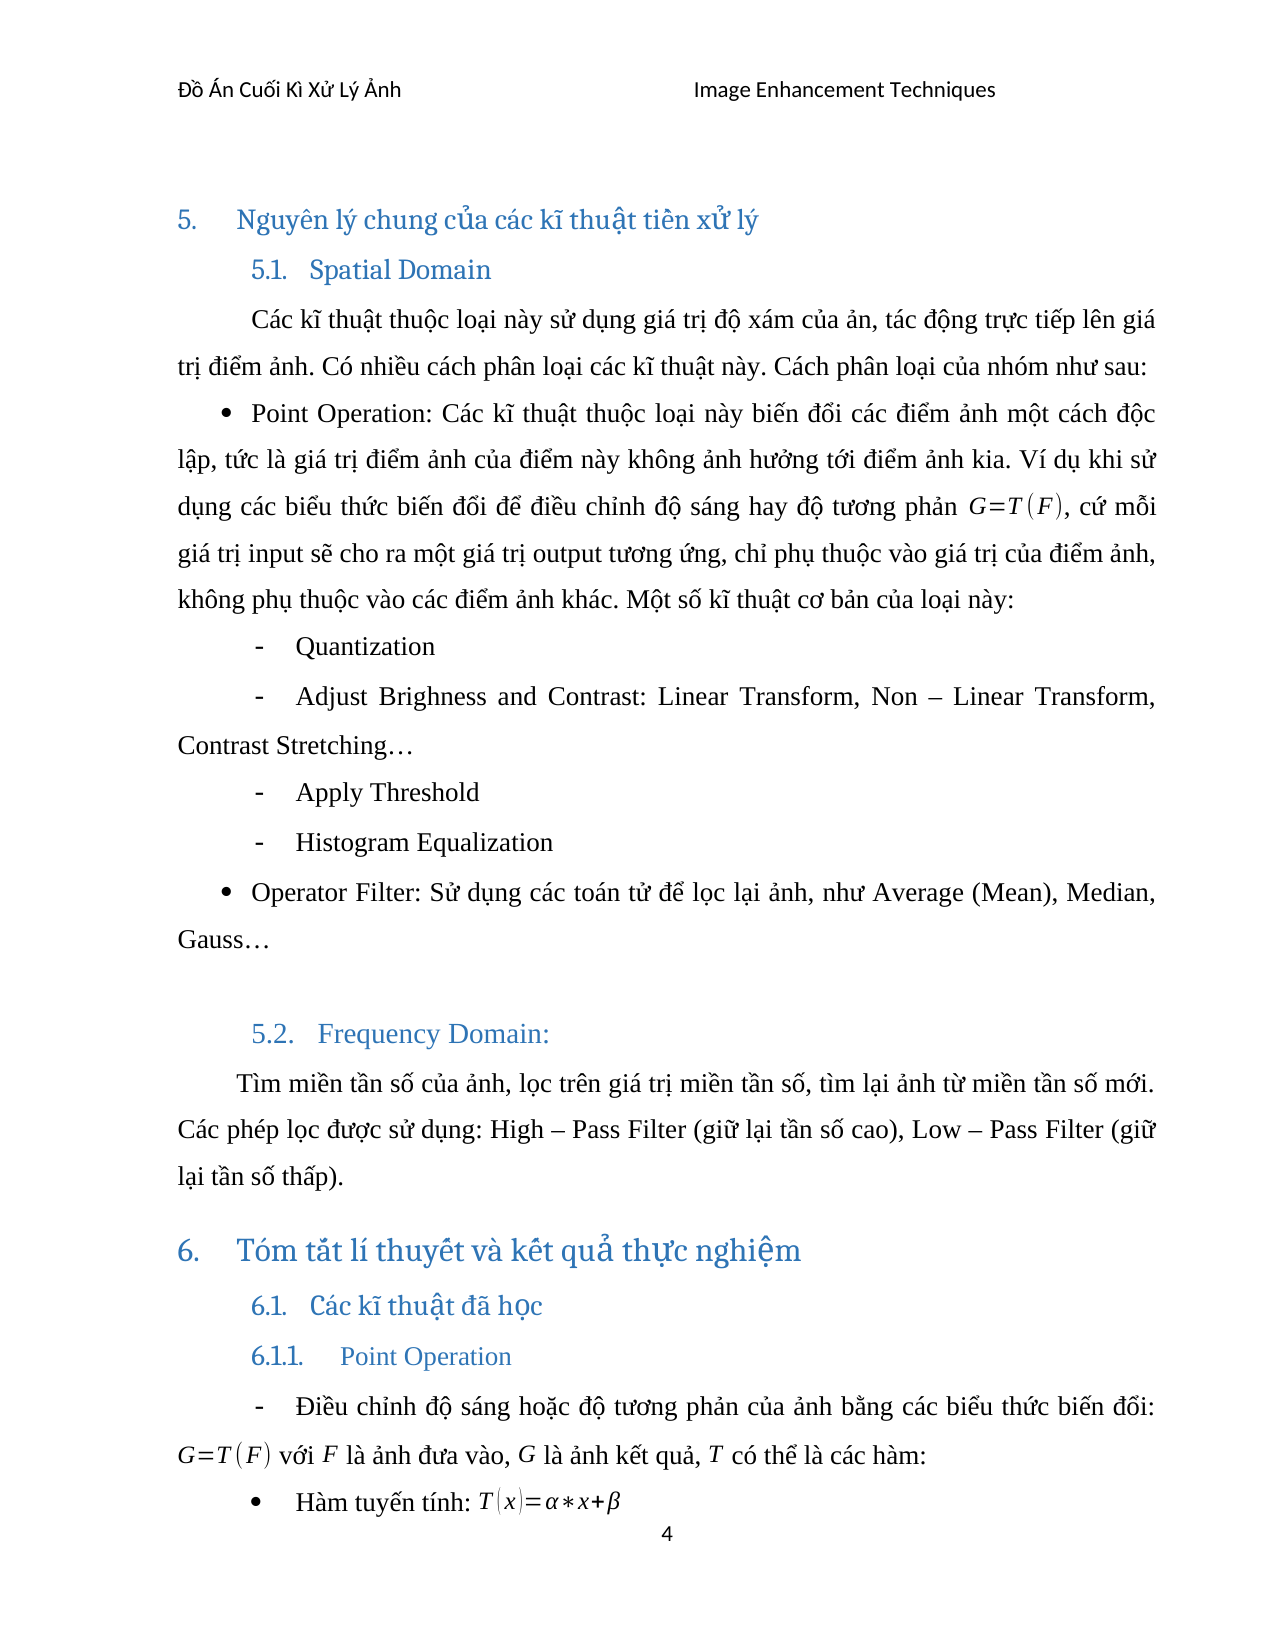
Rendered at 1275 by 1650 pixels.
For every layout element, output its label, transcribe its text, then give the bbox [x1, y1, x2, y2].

list Histogram Equalization [177, 826, 1157, 859]
list Quantization [177, 630, 1157, 664]
list Operator Filter: Sử dụng các toán tử để lọc lại ảnh, như Average (Mean), Median, Gauss… [177, 876, 1157, 954]
list Adjust Brighness and Contrast: Linear Transform, Non – Linear Transform, Contrast Stretching… [177, 680, 1157, 761]
subtitle Spatial Domain [251, 253, 1157, 287]
list Điều chỉnh độ sáng hoặc độ tương phản của ảnh bằng các biểu thức biến đổi: với là ảnh đưa vào, là ảnh kết quả, có thể là các hàm: [177, 1390, 1157, 1471]
list Point Operation: Các kĩ thuật thuộc loại này biến đổi các điểm ảnh một cách độc lập, tức là giá trị điểm ảnh của điểm này không ảnh hưởng tới điểm ảnh kia. Ví dụ khi sử dụng các biểu thức biến đổi để điều chỉnh độ sáng hay độ tương phản , cứ mỗi giá trị input sẽ cho ra một giá trị output tương ứng, chỉ phụ thuộc vào giá trị của điểm ảnh, không phụ thuộc vào các điểm ảnh khác. Một số kĩ thuật cơ bản của loại này: [177, 397, 1157, 615]
list Hàm tuyến tính: [177, 1486, 1157, 1518]
list Apply Threshold [177, 776, 1157, 809]
list Tìm miền tần số của ảnh, lọc trên giá trị miền tần số, tìm lại ảnh từ miền tần số mới. Các phép lọc được sử dụng: High – Pass Filter (giữ lại tần số cao), Low – Pass Filter (giữ lại tần số thấp). [177, 1067, 1157, 1191]
list Các kĩ thuật thuộc loại này sử dụng giá trị độ xám của ản, tác động trực tiếp lên giá trị điểm ảnh. Có nhiều cách phân loại các kĩ thuật này. Cách phân loại của nhóm như sau: [177, 303, 1157, 381]
subtitle Nguyên lý chung của các kĩ thuật tiền xử lý [177, 203, 1157, 236]
subtitle Tóm tắt lí thuyết và kết quả thực nghiệm [177, 1232, 1157, 1270]
subtitle Các kĩ thuật đã học [251, 1289, 1157, 1323]
subtitle Frequency Domain: [251, 1016, 1157, 1050]
subtitle Point Operation [251, 1339, 1157, 1373]
